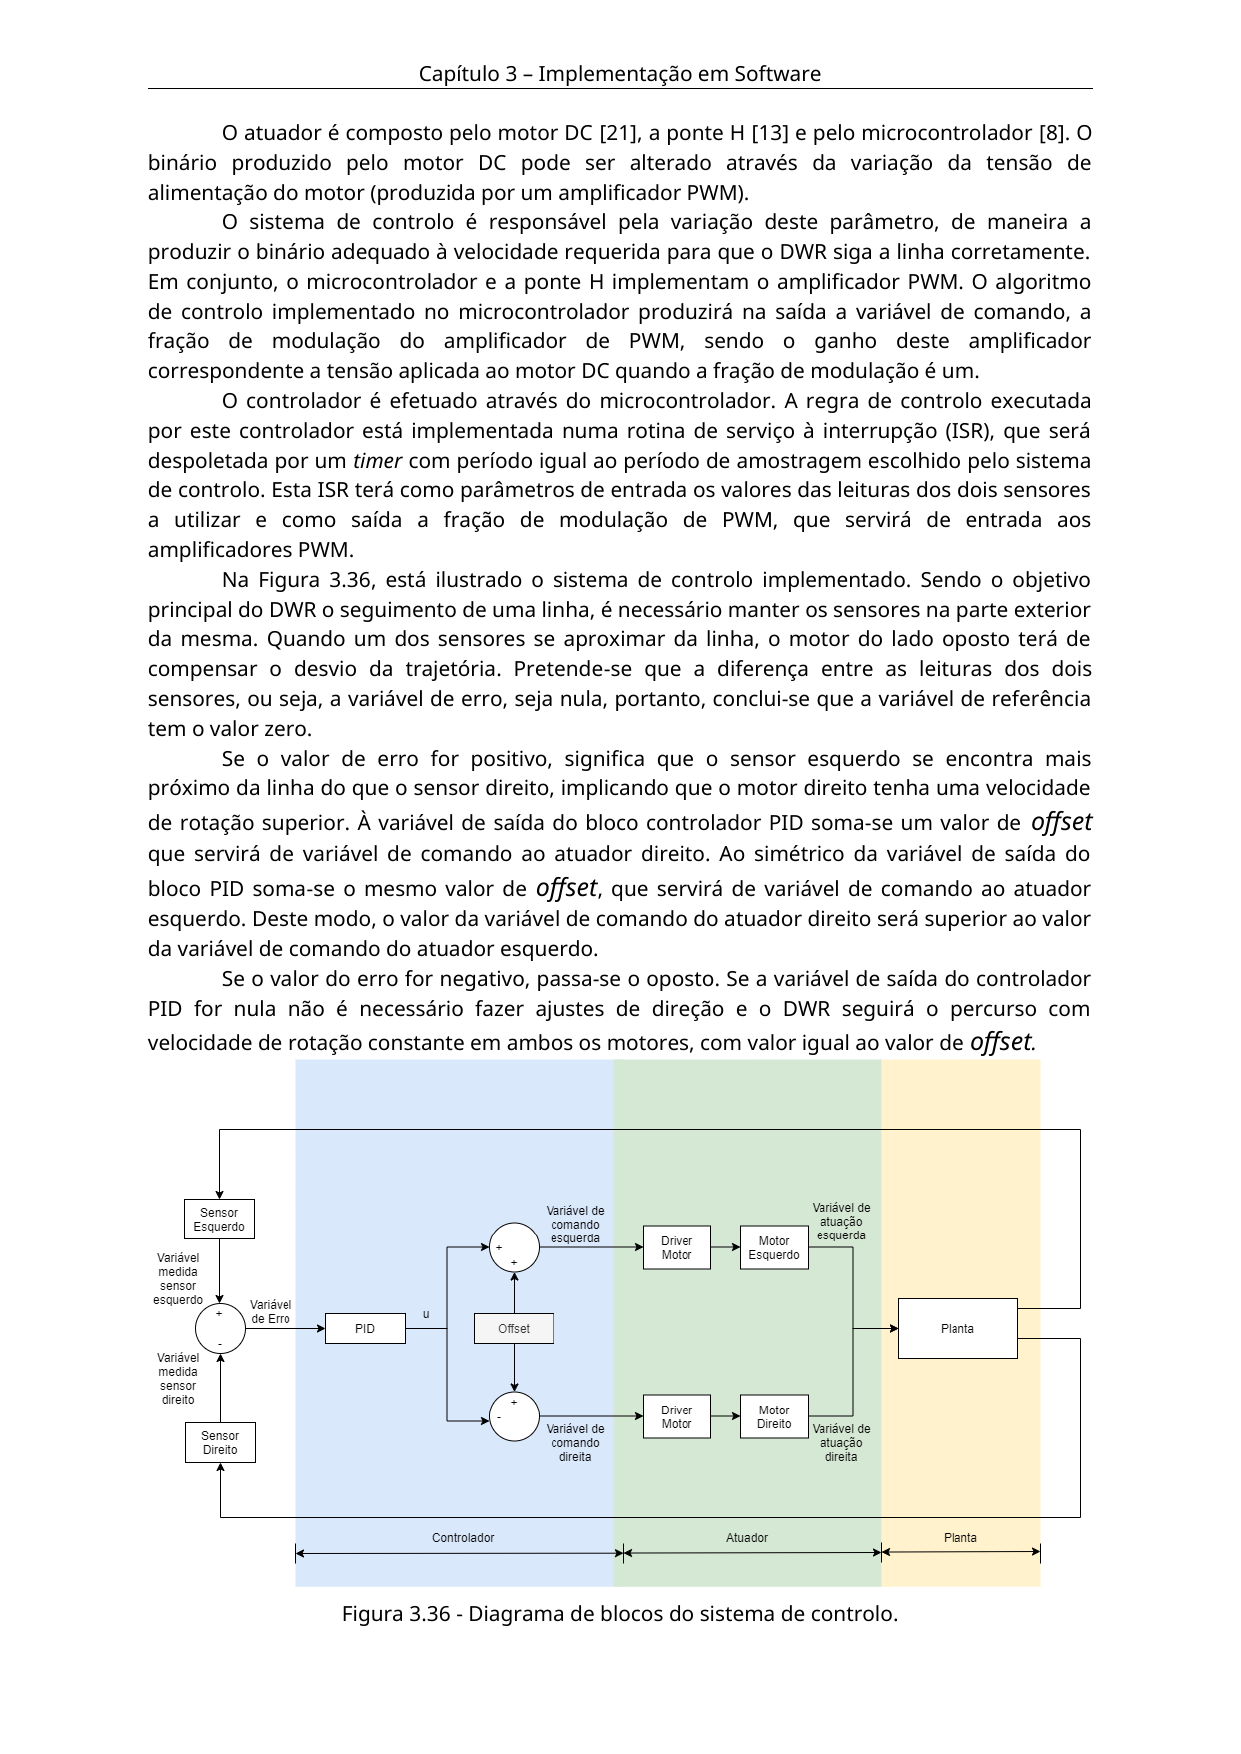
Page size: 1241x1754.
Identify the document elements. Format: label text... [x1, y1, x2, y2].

text O controlador é efetuado através do microcontrolador. A regra de controlo executada por este controlador está implementada numa rotina de serviço à interrupção (ISR), que será despoletada por um timer com período igual ao período de amostragem escolhido pelo sistema de controlo. Esta ISR terá como parâmetros de entrada os valores das leituras dos dois sensores a utilizar e como saída a fração de modulação de PWM, que servirá de entrada aos amplificadores PWM. [148, 386, 1092, 564]
picture [153, 1059, 1088, 1587]
text Se o valor de erro for positivo, significa que o sensor esquerdo se encontra mais próximo da linha do que o sensor direito, implicando que o motor direito tenha uma velocidade de rotação superior. À variável de saída do bloco controlador PID soma-se um valor de offset que servirá de variável de comando ao atuador direito. Ao simétrico da variável de saída do bloco PID soma-se o mesmo valor de offset, que servirá de variável de comando ao atuador esquerdo. Deste modo, o valor da variável de comando do atuador direito será superior ao valor da variável de comando do atuador esquerdo. [148, 744, 1092, 963]
text O sistema de controlo é responsável pela variação deste parâmetro, de maneira a produzir o binário adequado à velocidade requerida para que o DWR siga a linha corretamente. Em conjunto, o microcontrolador e a ponte H implementam o amplificador PWM. O algoritmo de controlo implementado no microcontrolador produzirá na saída a variável de comando, a fração de modulação do amplificador de PWM, sendo o ganho deste amplificador correspondente a tensão aplicada ao motor DC quando a fração de modulação é um. [148, 207, 1092, 385]
text Se o valor do erro for negativo, passa-se o oposto. Se a variável de saída do controlador PID for nula não é necessário fazer ajustes de direção e o DWR seguirá o percurso com velocidade de rotação constante em ambos os motores, com valor igual ao valor de offset. [148, 964, 1092, 1058]
text O atuador é composto pelo motor DC , a ponte H e pelo microcontrolador . O binário produzido pelo motor DC pode ser alterado através da variação da tensão de alimentação do motor (produzida por um amplificador PWM). [148, 118, 1092, 206]
